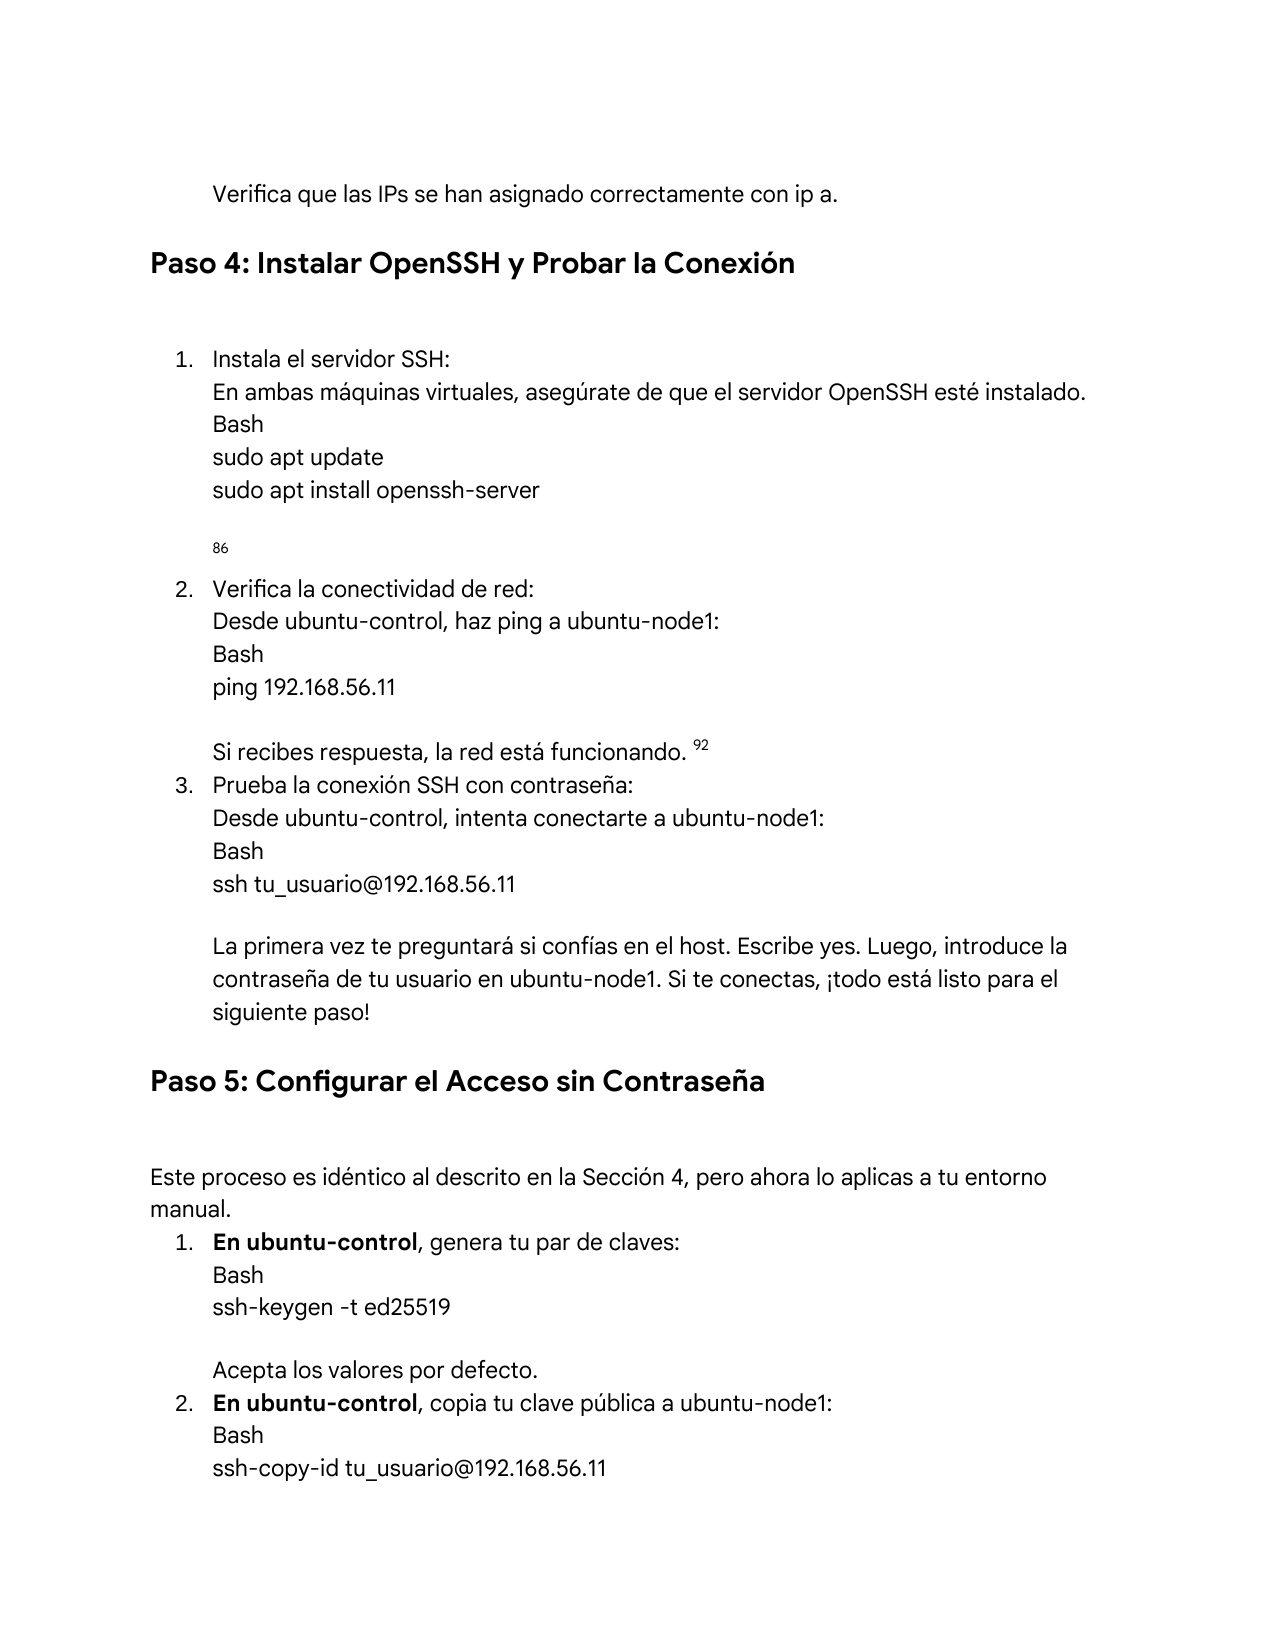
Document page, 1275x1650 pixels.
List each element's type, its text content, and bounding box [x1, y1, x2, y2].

subtitle Paso 4: Instalar OpenSSH y Probar la Conexión [150, 246, 1125, 282]
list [175, 150, 1125, 209]
subtitle Paso 5: Configurar el Acceso sin Contraseña [150, 1063, 1125, 1100]
list En ubuntu-control, genera tu par de claves: Bash ssh-keygen -t ed25519 Acepta los valores por defecto. [175, 1228, 1125, 1385]
list Verifica la conectividad de red: Desde ubuntu-control, haz ping a ubuntu-node1: Bash ping 192.168.56.11 Si recibes respuesta, la red está funcionando. 92 [175, 575, 1125, 767]
list Prueba la conexión SSH con contraseña: Desde ubuntu-control, intenta conectarte a ubuntu-node1: Bash ssh tu_usuario@192.168.56.11 La primera vez te preguntará si confías en el host. Escribe yes. Luego, introduce la contraseña de tu usuario en ubuntu-node1. Si te conectas, ¡todo está listo para el siguiente paso! [175, 772, 1125, 1027]
list Instala el servidor SSH: En ambas máquinas virtuales, asegúrate de que el servidor OpenSSH esté instalado. Bash sudo apt update sudo apt install openssh-server 86 [175, 345, 1125, 570]
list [175, 1389, 1125, 1483]
text Este proceso es idéntico al descrito en la Sección 4, pero ahora lo aplicas a tu entorno manual. [150, 1163, 1125, 1224]
